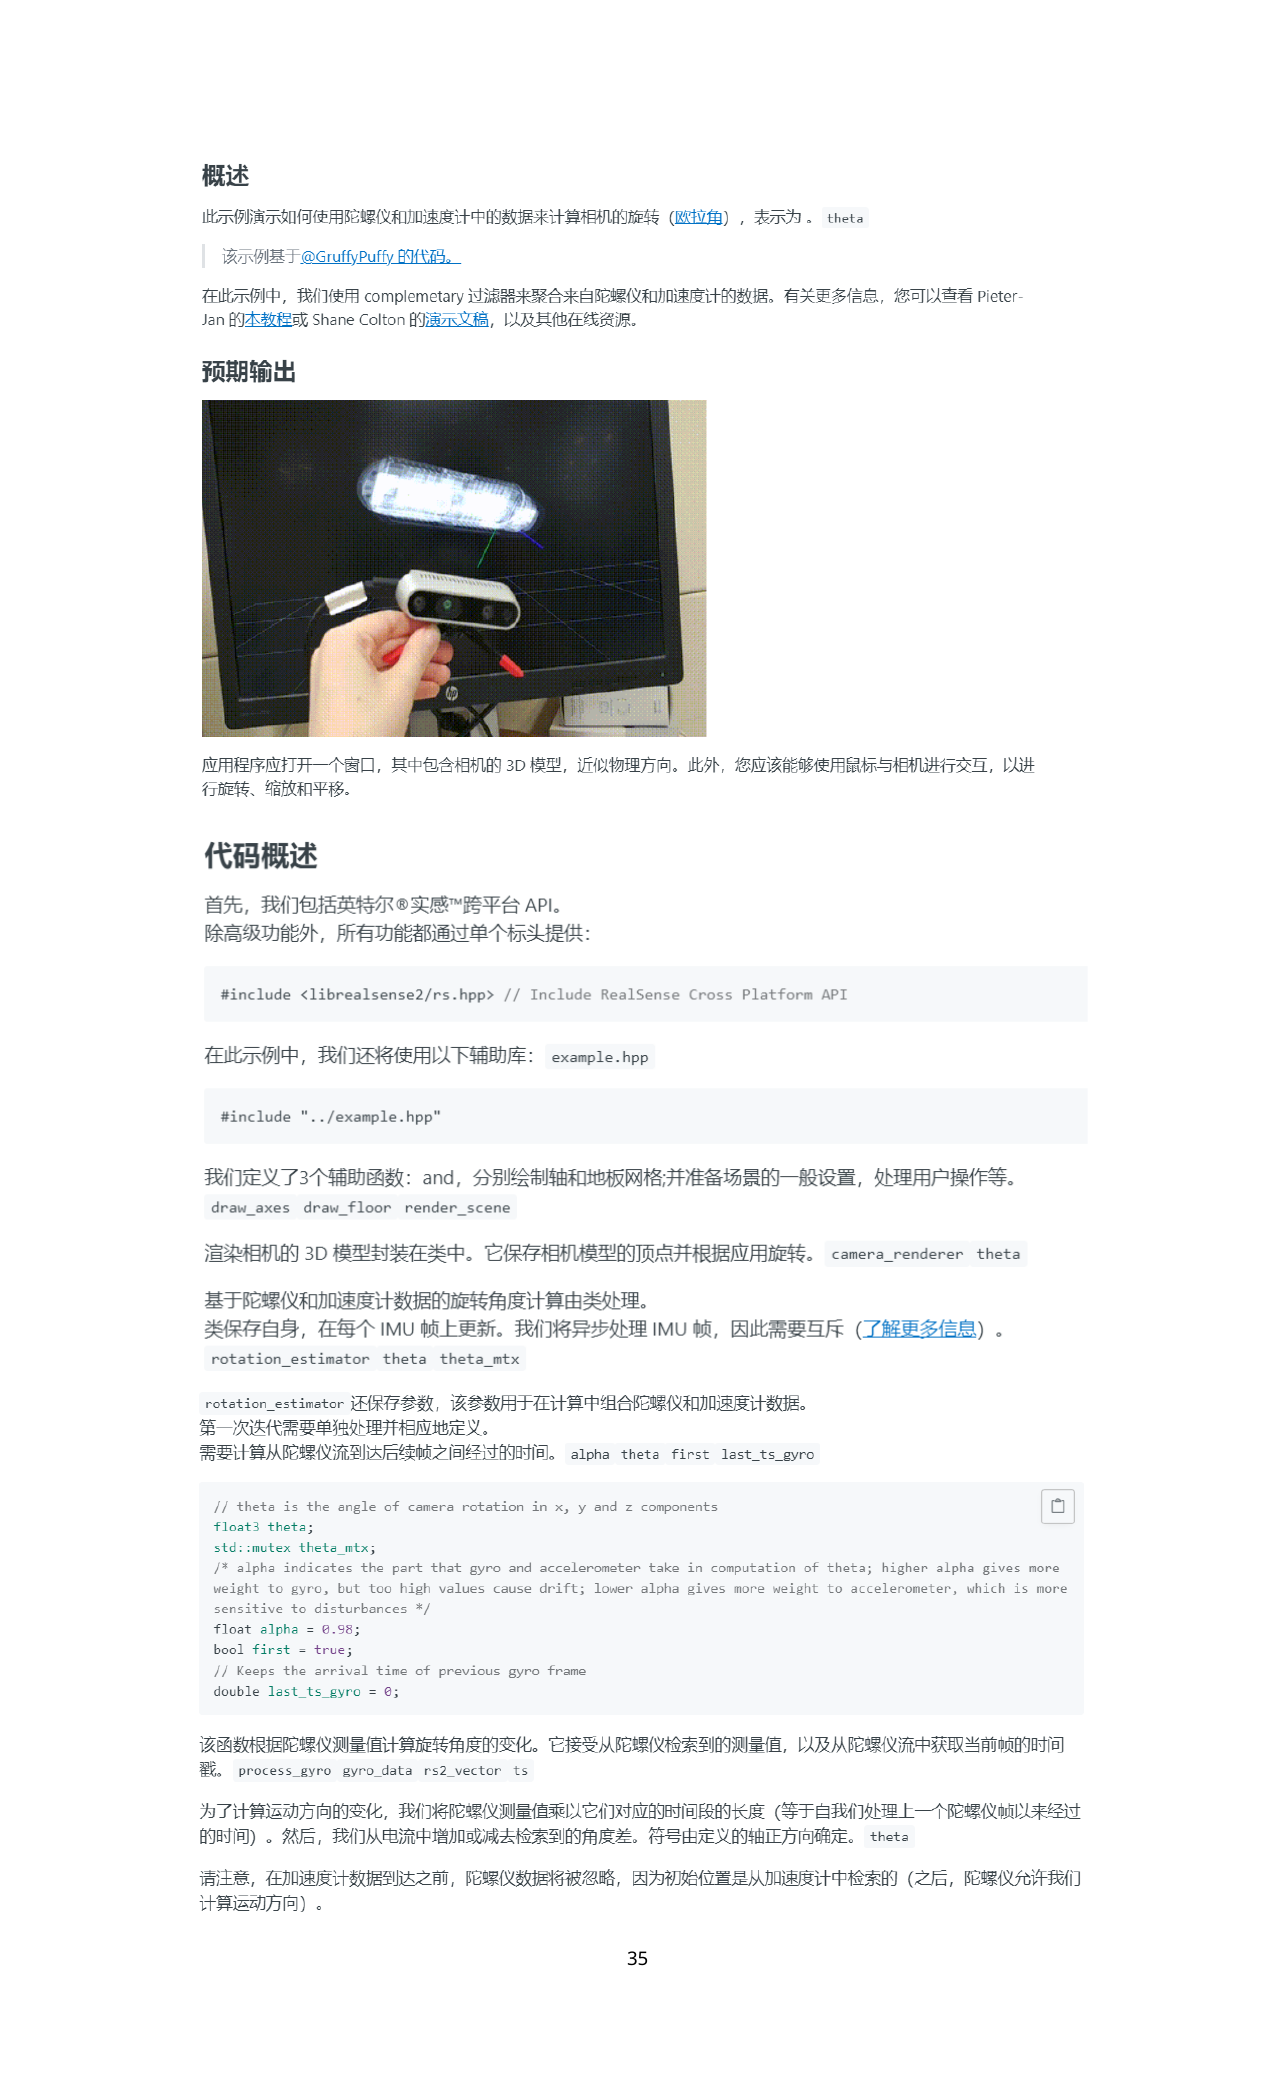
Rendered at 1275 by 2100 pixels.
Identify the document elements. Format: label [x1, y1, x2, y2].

picture [187, 836, 1088, 1379]
picture [187, 1389, 1088, 1927]
picture [187, 154, 1088, 815]
